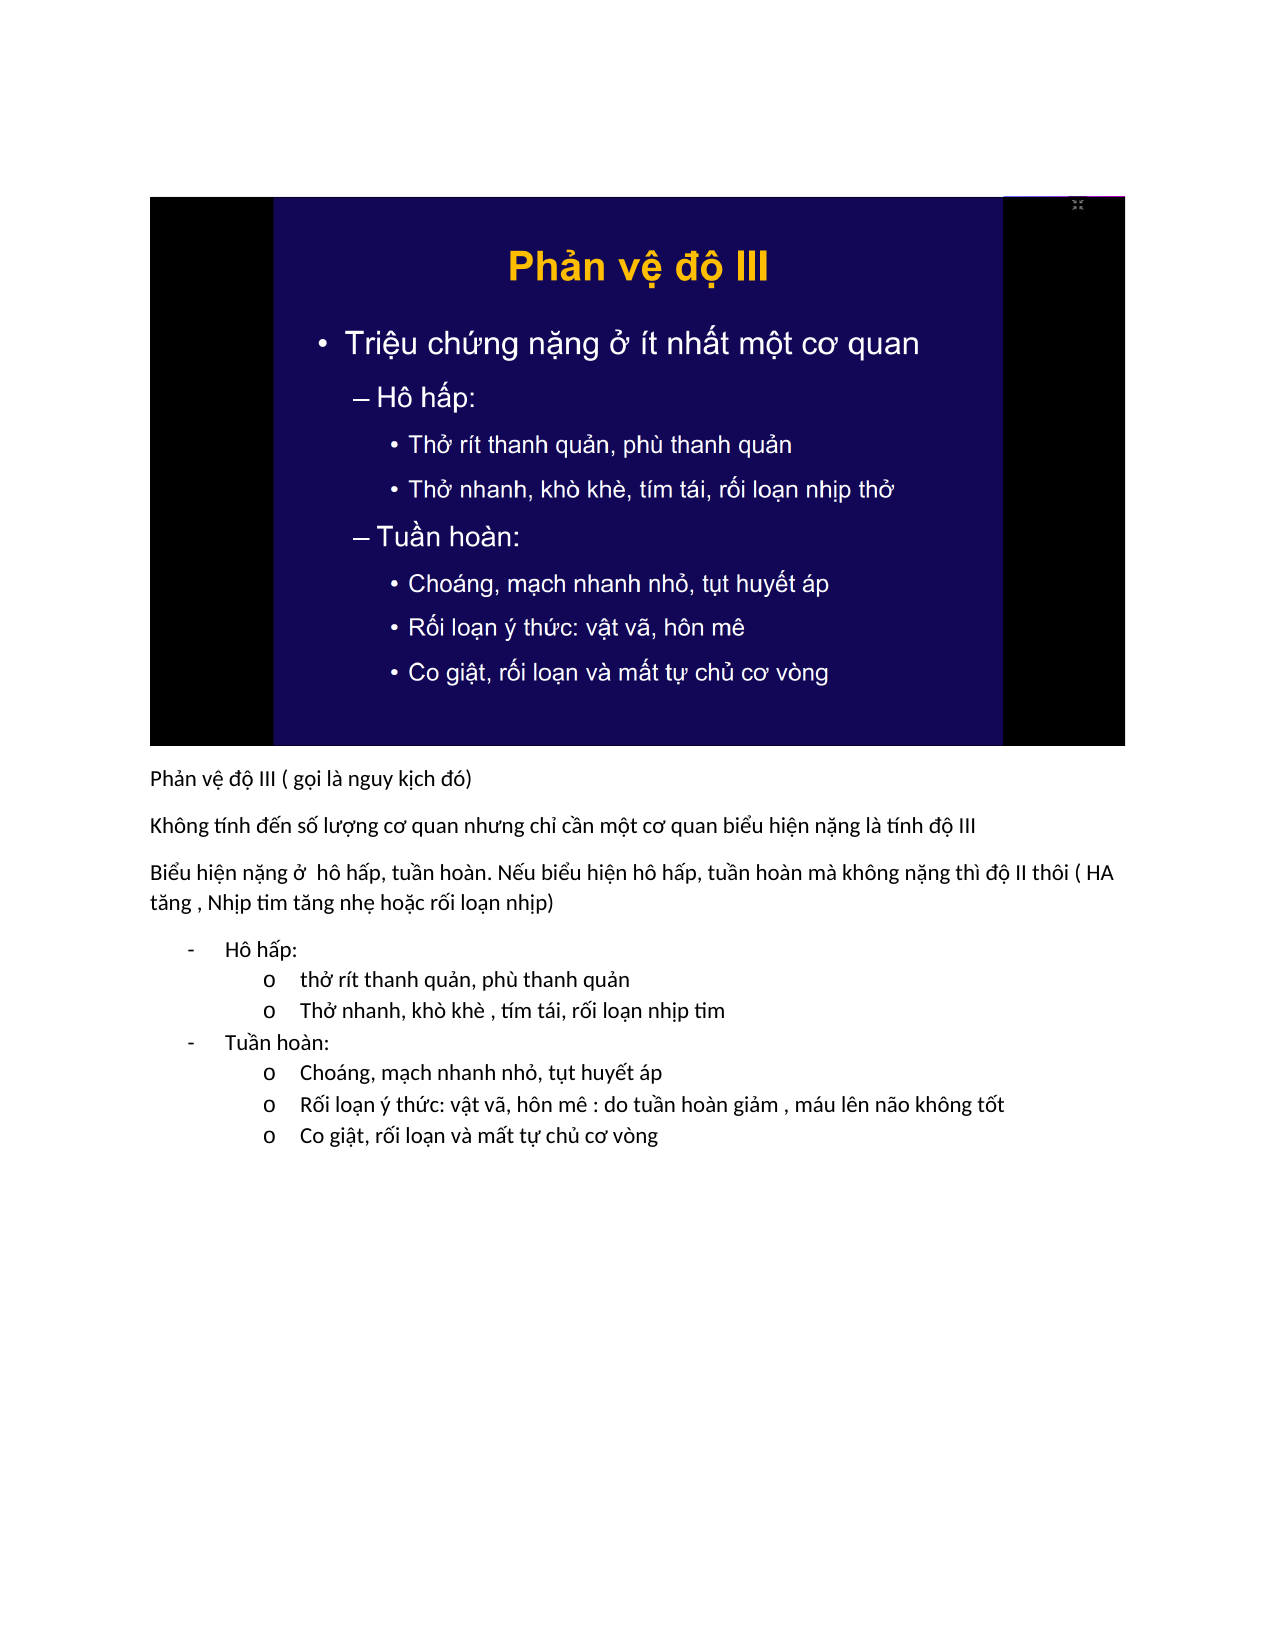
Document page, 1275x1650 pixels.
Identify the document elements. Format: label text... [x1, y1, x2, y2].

text Không tính đến số lượng cơ quan nhưng chỉ cần một cơ quan biểu hiện nặng là tính độ III [150, 811, 1125, 839]
list Thở nhanh, khò khè , tím tái, rối loạn nhịp tim [262, 997, 1125, 1026]
list Rối loạn ý thức: vật vã, hôn mê : do tuần hoàn giảm , máu lên não không tốt [262, 1090, 1125, 1119]
list Choáng, mạch nhanh nhỏ, tụt huyết áp [262, 1058, 1125, 1087]
text Phản vệ độ III ( gọi là nguy kịch đó) [150, 764, 1125, 792]
list thở rít thanh quản, phù thanh quản [262, 965, 1125, 994]
picture [150, 196, 1125, 746]
list Hô hấp: [187, 935, 1125, 963]
list Co giật, rối loạn và mất tự chủ cơ vòng [262, 1121, 1125, 1150]
text Biểu hiện nặng ở hô hấp, tuần hoàn. Nếu biểu hiện hô hấp, tuần hoàn mà không nặng thì độ II thôi ( HA tăng , Nhịp tim tăng nhẹ hoặc rối loạn nhịp) [150, 858, 1125, 916]
list Tuần hoàn: [187, 1028, 1125, 1056]
